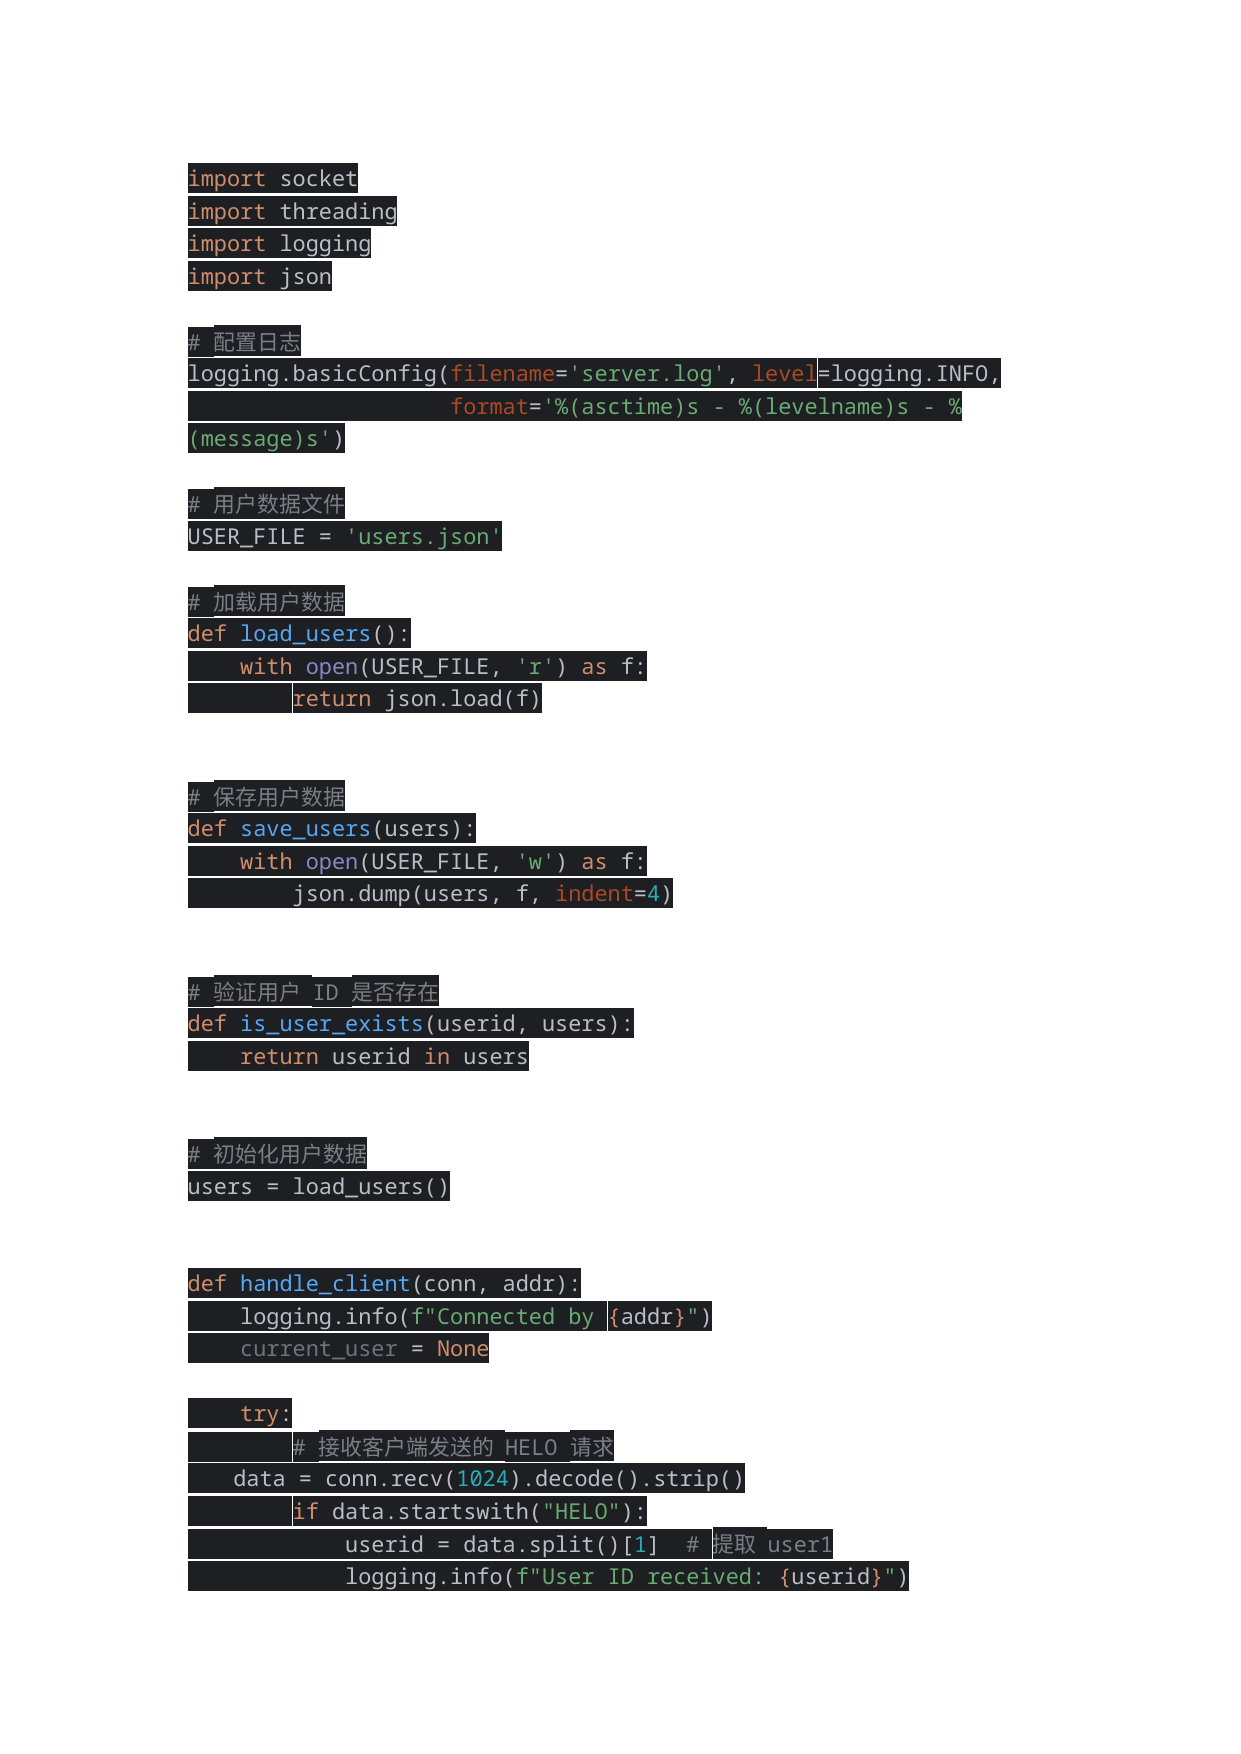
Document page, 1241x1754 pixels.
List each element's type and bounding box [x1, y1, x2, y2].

text [187, 162, 1053, 1592]
